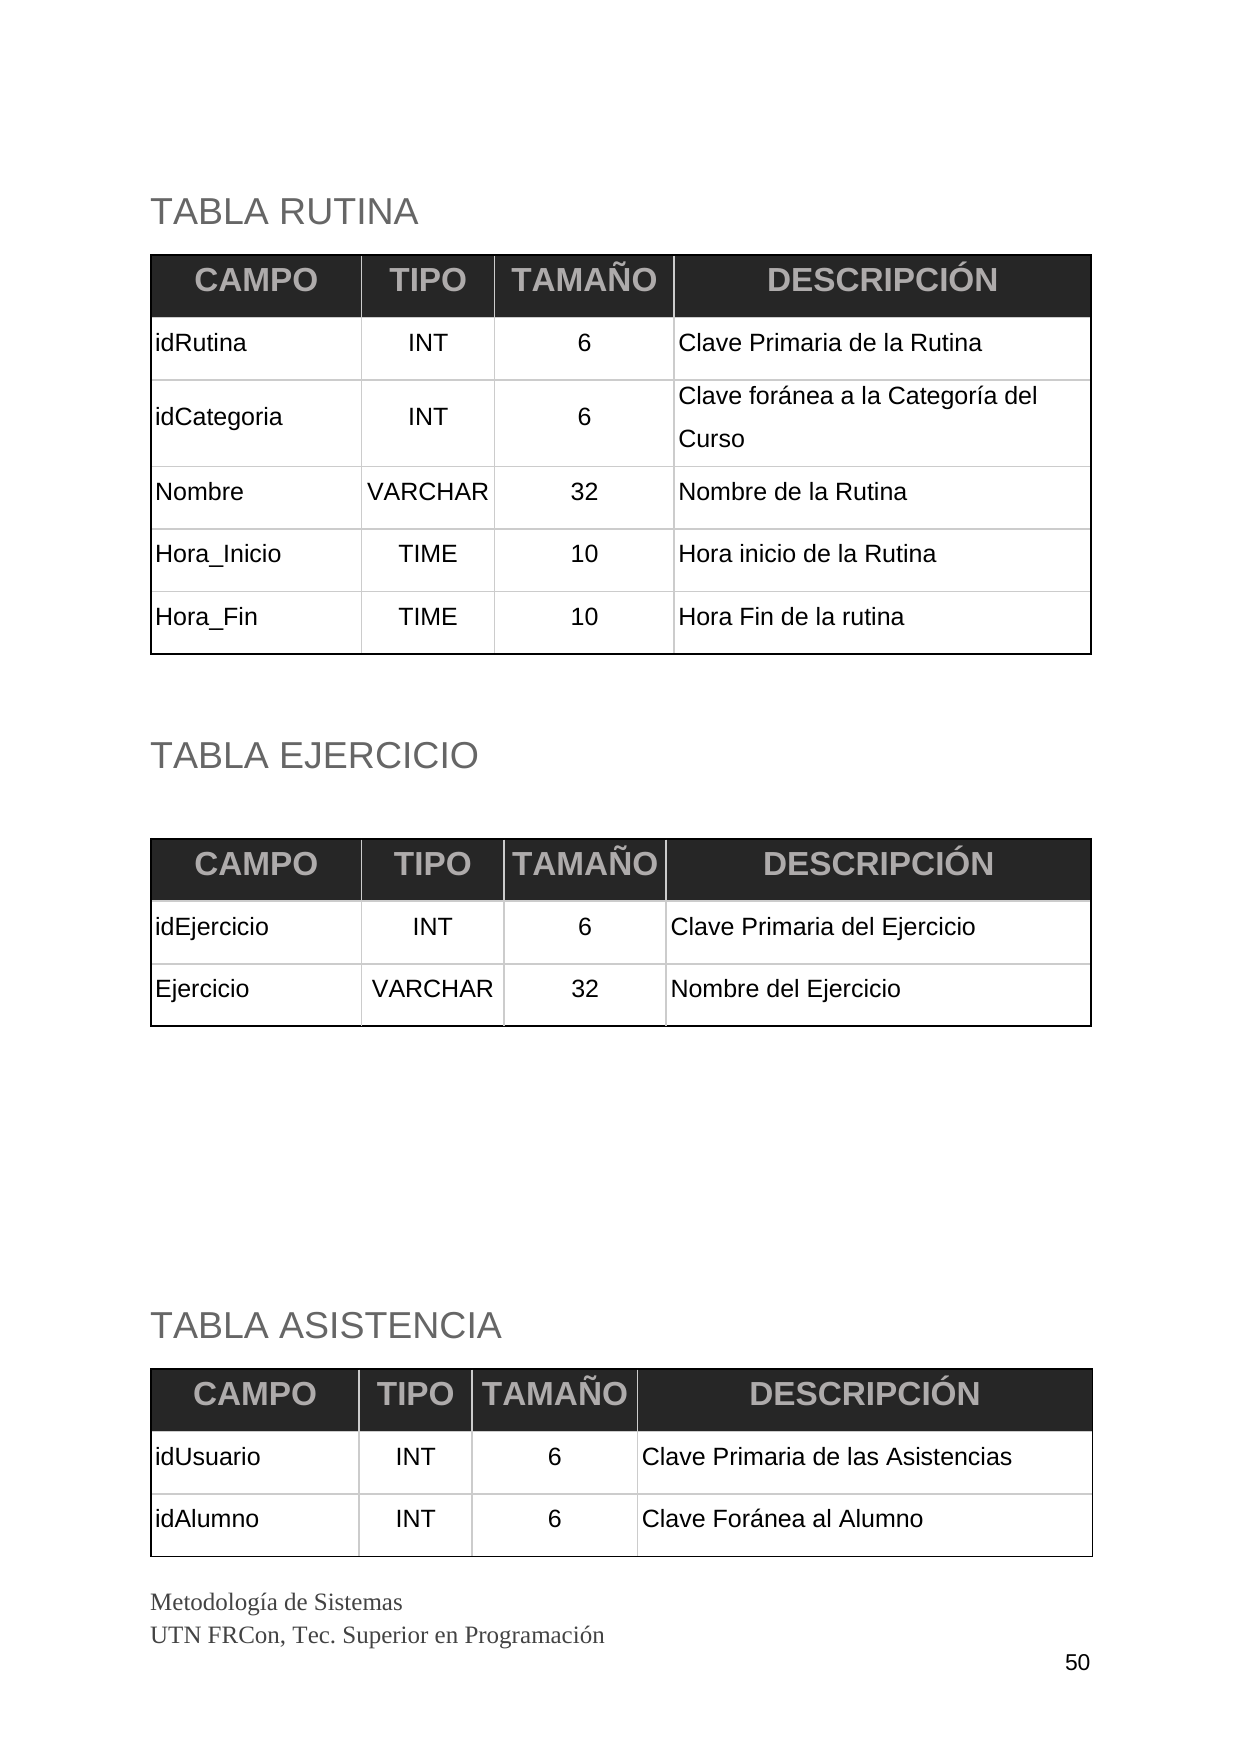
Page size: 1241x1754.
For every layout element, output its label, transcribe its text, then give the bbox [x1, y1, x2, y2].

table_cell Hora Fin de la rutina [675, 592, 1090, 653]
table_cell 32 [495, 467, 673, 528]
table_cell idCategoria [152, 381, 361, 466]
table_cell INT [360, 1495, 471, 1556]
table_header TAMAÑO [473, 1370, 637, 1431]
table_cell idAlumno [152, 1495, 358, 1556]
table_cell Nombre [152, 467, 361, 528]
table_cell Clave Primaria de la Rutina [675, 318, 1090, 379]
table_header CAMPO [152, 256, 361, 317]
table_header DESCRIPCIÓN [638, 1370, 1092, 1431]
table_header TIPO [360, 1370, 471, 1431]
table_cell Hora_Fin [152, 592, 361, 653]
table_cell INT [362, 381, 494, 466]
table_cell INT [362, 902, 503, 963]
table_cell Nombre del Ejercicio [667, 965, 1090, 1025]
table_header TIPO [362, 256, 494, 317]
table_cell VARCHAR [362, 467, 494, 528]
table_header TIPO [362, 840, 503, 900]
table_cell 6 [505, 902, 665, 963]
table_cell idEjercicio [152, 902, 361, 963]
table_header TAMAÑO [505, 840, 665, 900]
table_header DESCRIPCIÓN [675, 256, 1090, 317]
table_cell idRutina [152, 318, 361, 379]
table_cell 32 [505, 965, 665, 1025]
table_header TAMAÑO [495, 256, 673, 317]
table_cell Clave Primaria de las Asistencias [638, 1432, 1092, 1493]
table_cell 10 [495, 530, 673, 591]
table_cell TIME [362, 592, 494, 653]
table_cell 6 [495, 381, 673, 466]
table_cell Clave foránea a la Categoría del Curso [675, 381, 1090, 466]
table_header CAMPO [152, 840, 361, 900]
table_cell Ejercicio [152, 965, 361, 1025]
table_cell 6 [473, 1495, 637, 1556]
table_cell 6 [473, 1432, 637, 1493]
table_cell Nombre de la Rutina [675, 467, 1090, 528]
table_cell Hora inicio de la Rutina [675, 530, 1090, 591]
table_cell VARCHAR [362, 965, 503, 1025]
subtitle TABLA EJERCICIO [150, 734, 1090, 777]
table_cell 6 [495, 318, 673, 379]
table_cell 10 [495, 592, 673, 653]
table_header DESCRIPCIÓN [667, 840, 1090, 900]
table_cell INT [360, 1432, 471, 1493]
table_cell TIME [362, 530, 494, 591]
table_cell INT [362, 318, 494, 379]
table_cell Clave Primaria del Ejercicio [667, 902, 1090, 963]
table_header CAMPO [152, 1370, 358, 1431]
subtitle TABLA RUTINA [150, 189, 1090, 233]
table_cell Hora_Inicio [152, 530, 361, 591]
table_cell idUsuario [152, 1432, 358, 1493]
table_cell Clave Foránea al Alumno [638, 1495, 1092, 1556]
subtitle TABLA ASISTENCIA [150, 1303, 1090, 1346]
